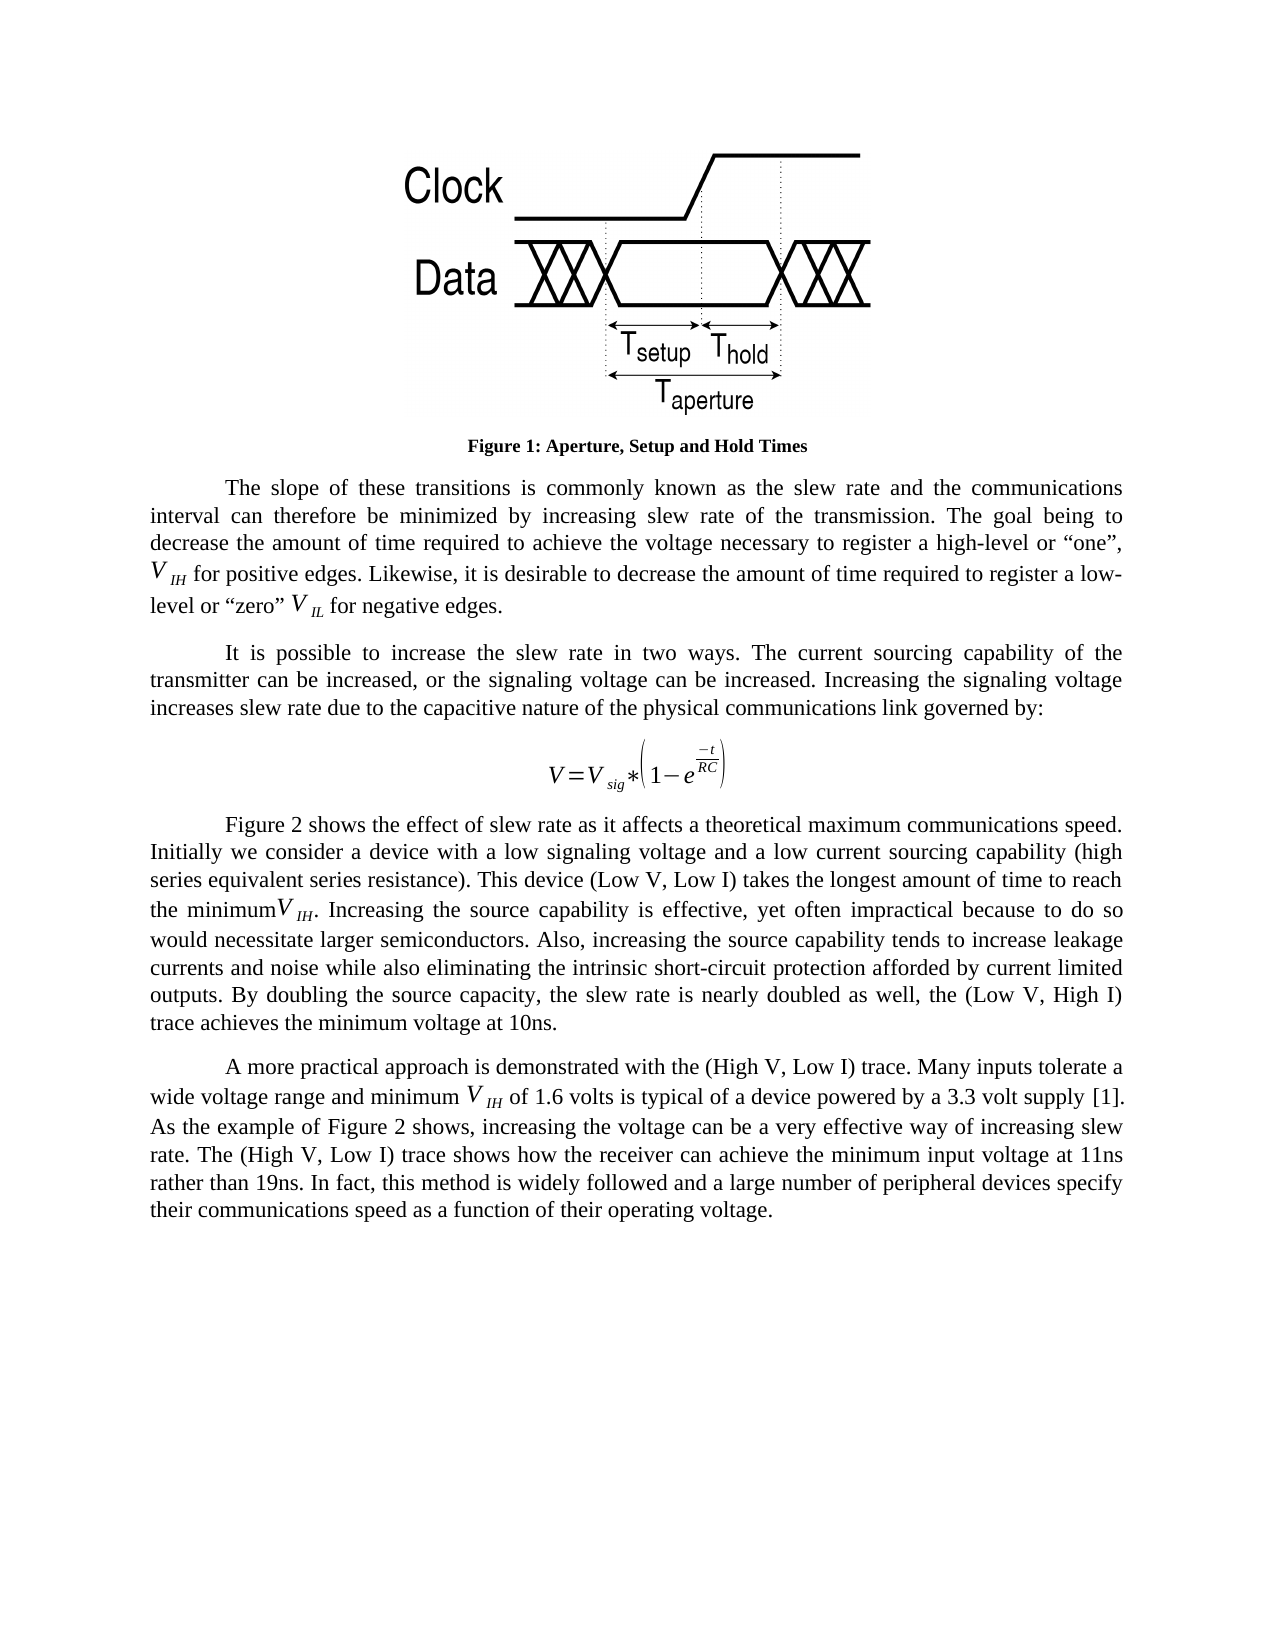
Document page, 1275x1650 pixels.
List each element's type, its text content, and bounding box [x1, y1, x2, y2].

text It is possible to increase the slew rate in two ways. The current sourcing capability of the transmitter can be increased, or the signaling voltage can be increased. Increasing the signaling voltage increases slew rate due to the capacitive nature of the physical communications link governed by: [150, 639, 1125, 721]
text Figure 2 shows the effect of slew rate as it affects a theoretical maximum communications speed. Initially we consider a device with a low signaling voltage and a low current sourcing capability (high series equivalent series resistance). This device (Low V, Low I) takes the longest amount of time to reach the minimum. Increasing the source capability is effective, yet often impractical because to do so would necessitate larger semiconductors. Also, increasing the source capability tends to increase leakage currents and noise while also eliminating the intrinsic short-circuit protection afforded by current limited outputs. By doubling the source capacity, the slew rate is nearly doubled as well, the (Low V, High I) trace achieves the minimum voltage at 10ns. [150, 811, 1125, 1035]
picture [403, 150, 872, 417]
text The slope of these transitions is commonly known as the slew rate and the communications interval can therefore be minimized by increasing slew rate of the transmission. The goal being to decrease the amount of time required to achieve the voltage necessary to register a high-level or “one”, for positive edges. Likewise, it is desirable to decrease the amount of time required to register a low-level or “zero” for negative edges. [150, 474, 1125, 621]
text A more practical approach is demonstrated with the (High V, Low I) trace. Many inputs tolerate a wide voltage range and minimum of 1.6 volts is typical of a device powered by a 3.3 volt supply. As the example of Figure 2 shows, increasing the voltage can be a very effective way of increasing slew rate. The (High V, Low I) trace shows how the receiver can achieve the minimum input voltage at 11ns rather than 19ns. In fact, this method is widely followed and a large number of peripheral devices specify their communications speed as a function of their operating voltage. [150, 1053, 1125, 1222]
